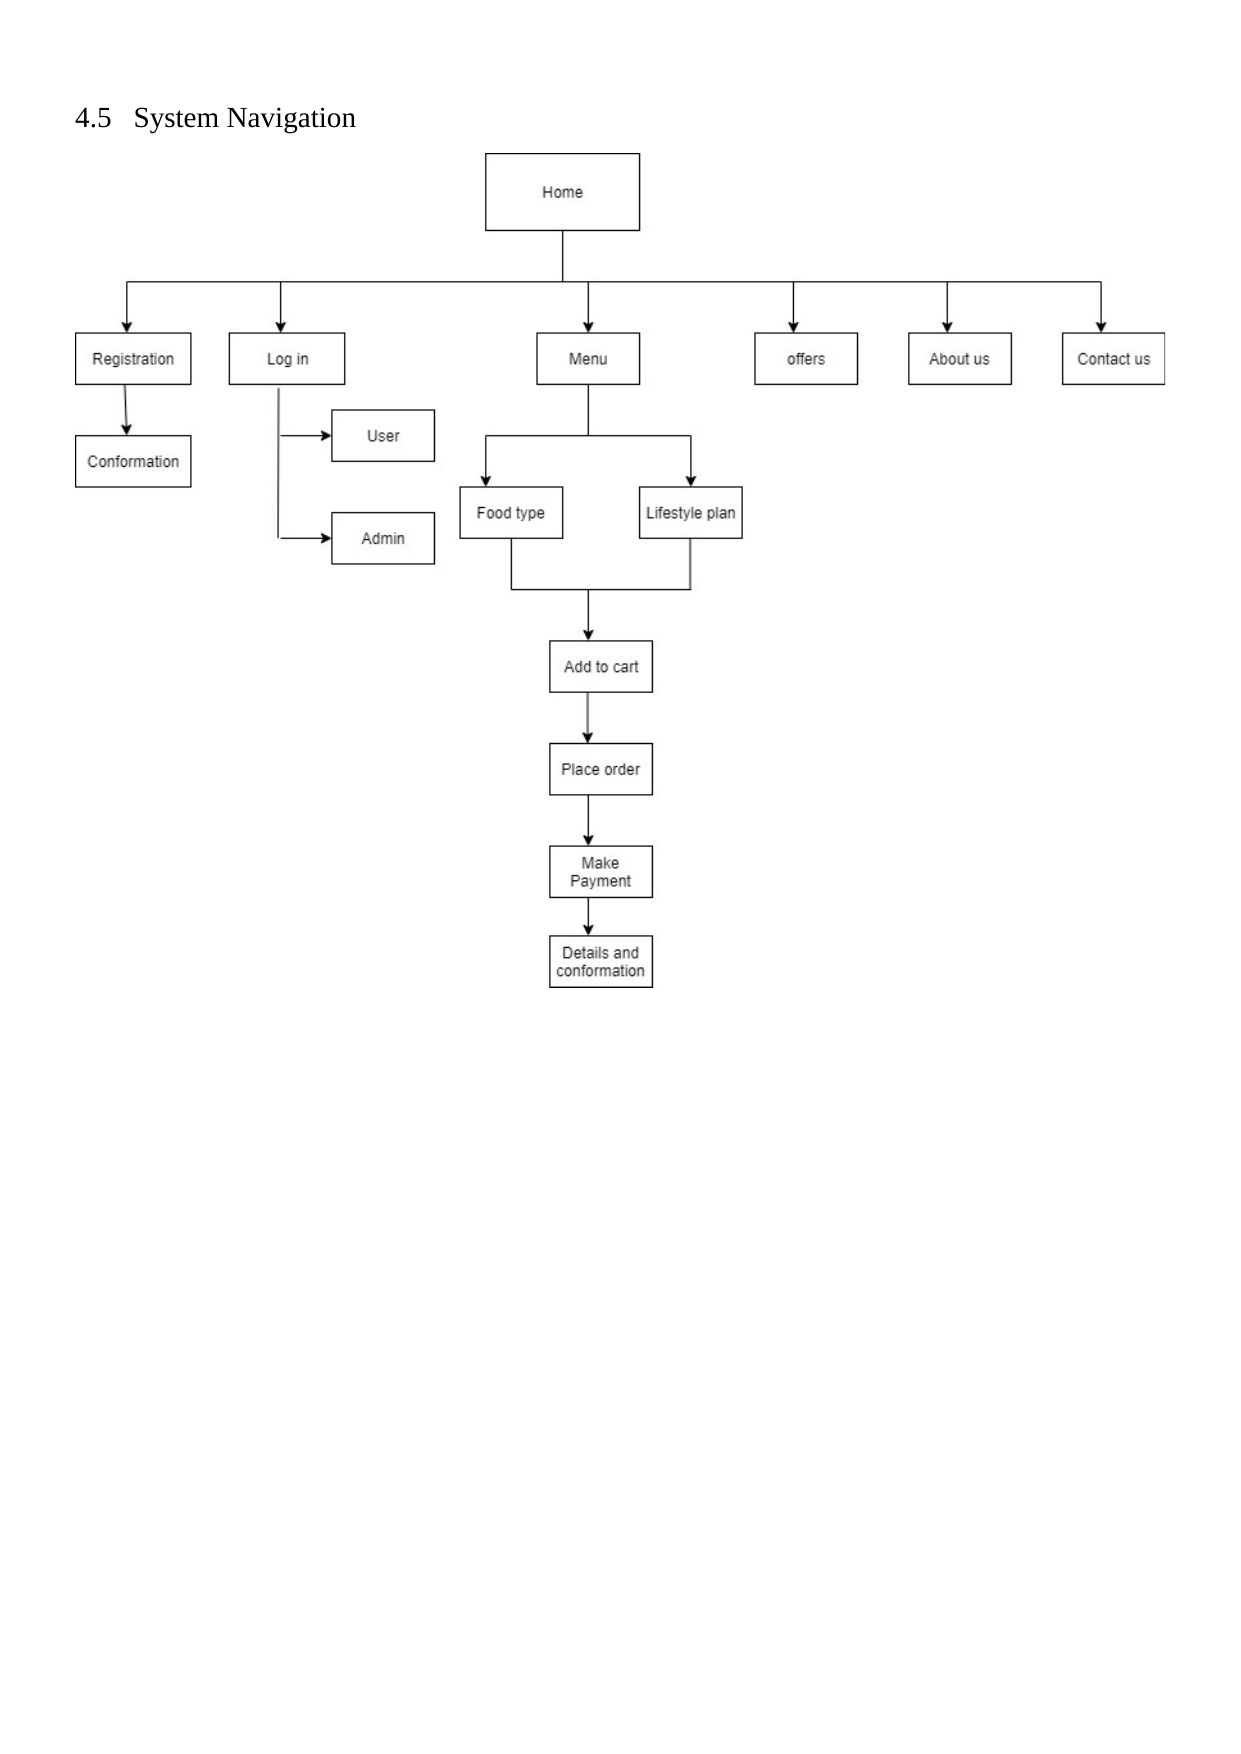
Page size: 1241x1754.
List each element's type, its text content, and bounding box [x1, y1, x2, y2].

picture [75, 153, 1166, 988]
text 4.5 System Navigation [75, 100, 1165, 134]
